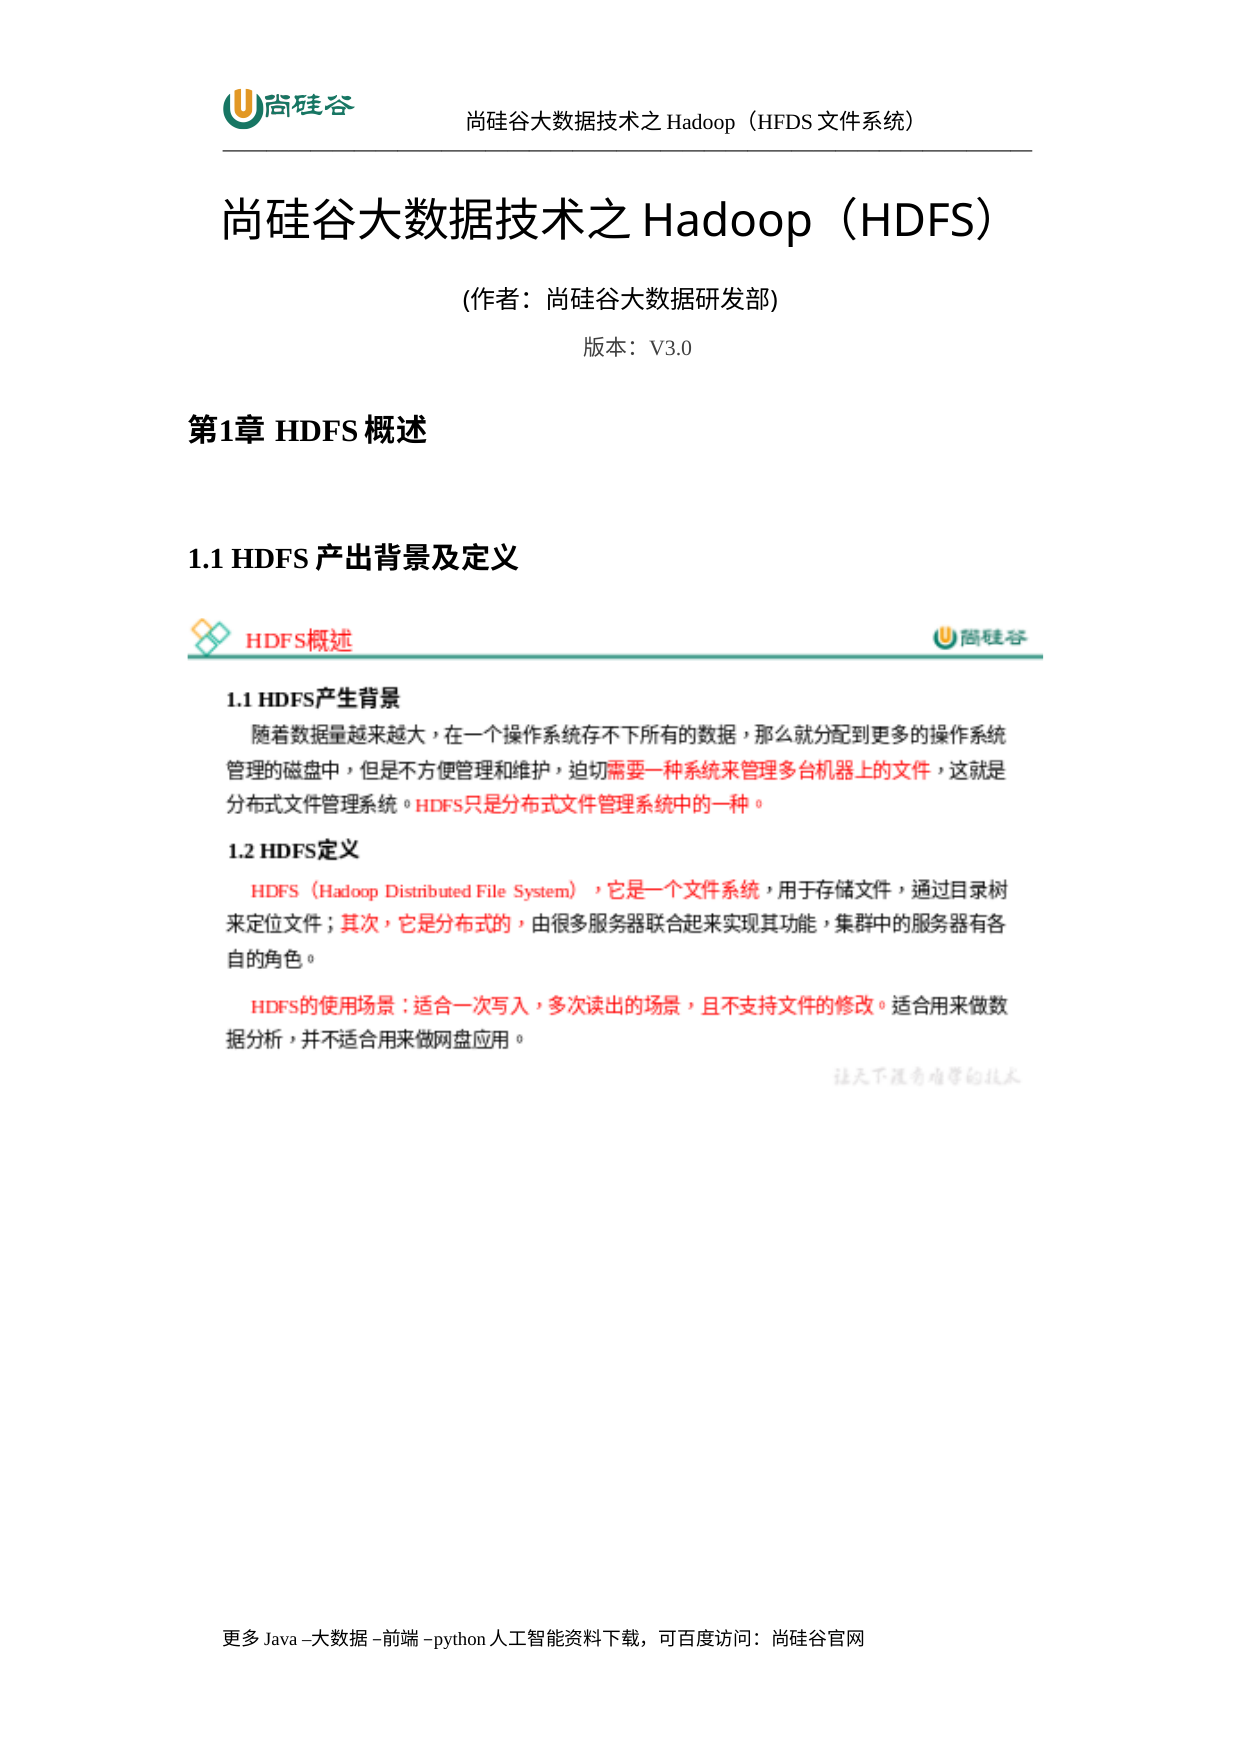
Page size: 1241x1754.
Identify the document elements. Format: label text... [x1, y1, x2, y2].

subtitle 1.1 HDFS产出背景及定义 [187, 523, 1053, 588]
text 版本：V3.0 [187, 330, 1053, 362]
subtitle HDFS概述 [187, 395, 1053, 460]
text (作者：尚硅谷大数据研发部) [187, 265, 1053, 330]
text 尚硅谷大数据技术之Hadoop（HDFS） [187, 167, 1053, 265]
picture [222, 88, 356, 130]
